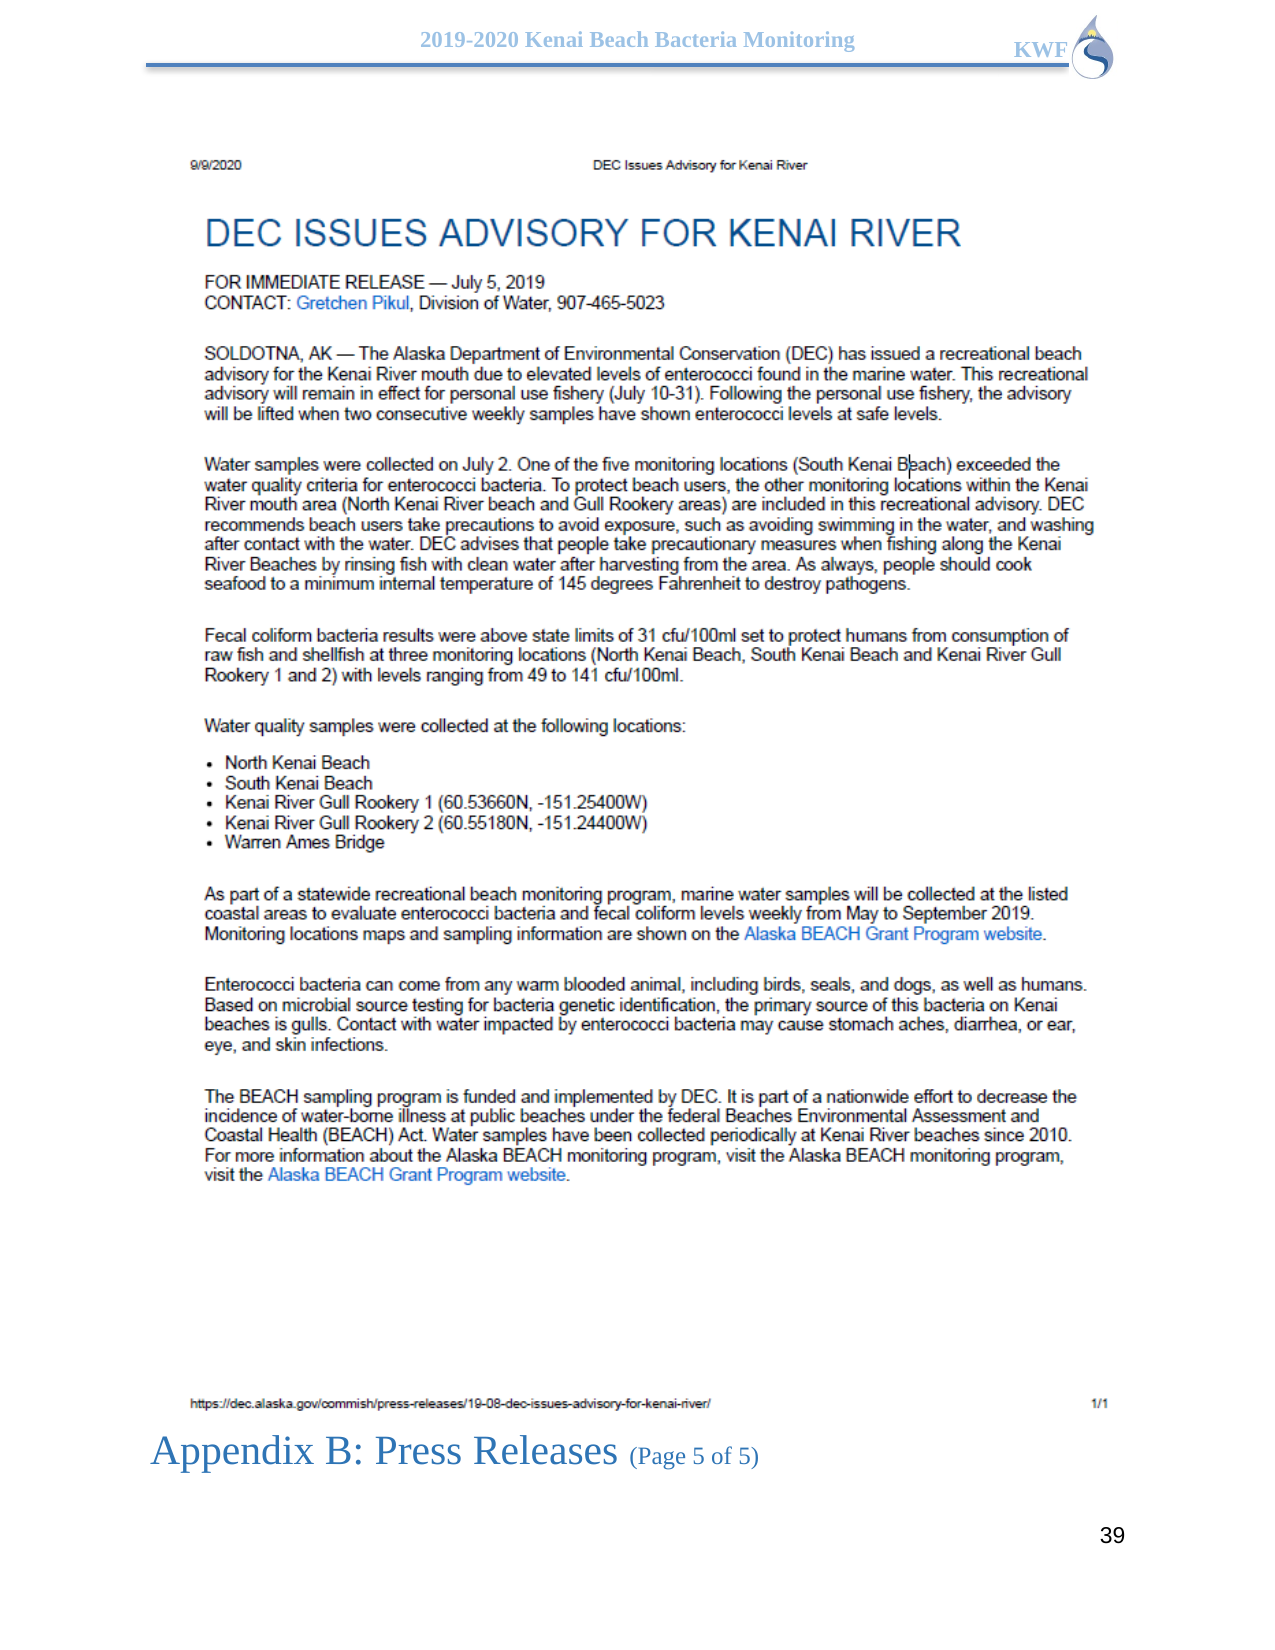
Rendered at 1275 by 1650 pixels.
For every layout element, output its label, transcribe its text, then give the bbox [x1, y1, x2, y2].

text Appendix B: Press Releases (Page 5 of 5) [150, 1426, 1125, 1474]
picture [1069, 13, 1118, 79]
